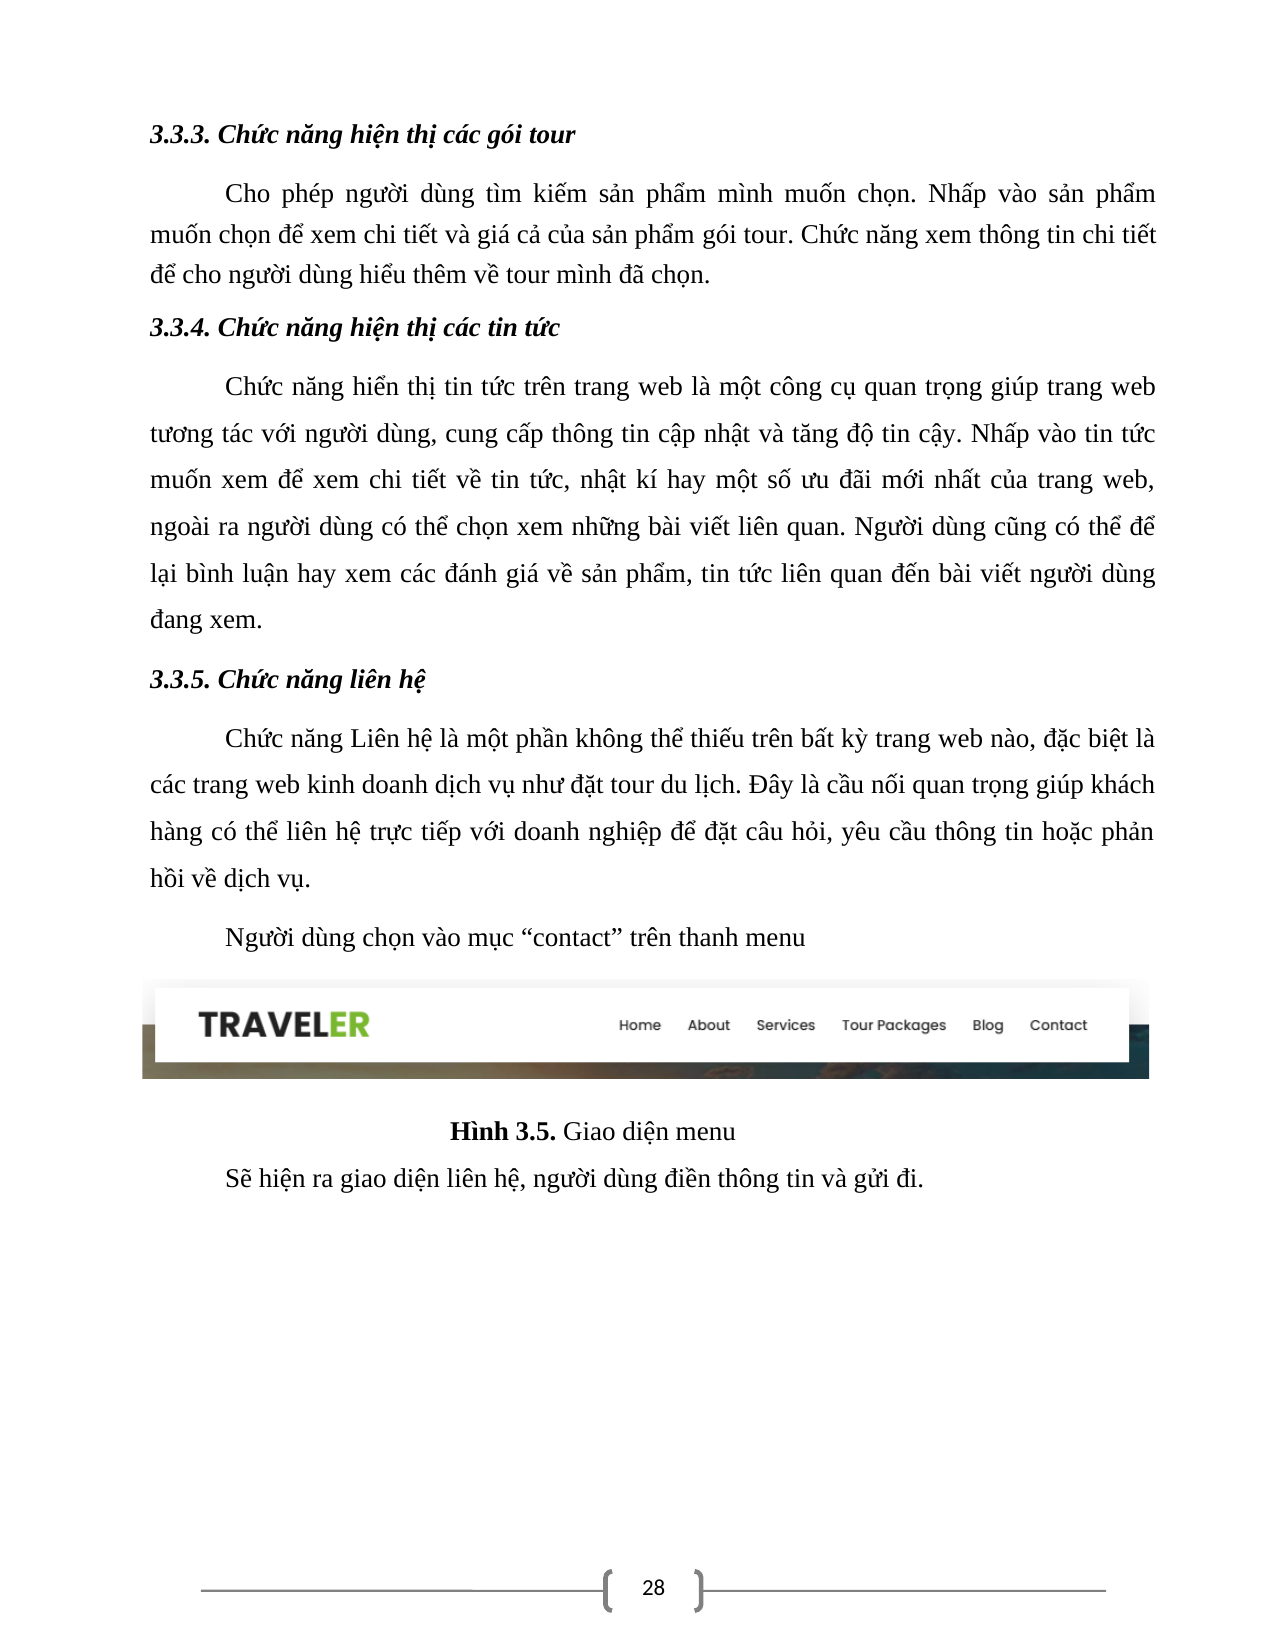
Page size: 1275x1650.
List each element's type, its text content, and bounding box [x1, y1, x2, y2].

text Chức năng hiển thị tin tức trên trang web là một công cụ quan trọng giúp trang web tương tác với người dùng, cung cấp thông tin cập nhật và tăng độ tin cậy. Nhấp vào tin tức muốn xem để xem chi tiết về tin tức, nhật kí hay một số ưu đãi mới nhất của trang web, ngoài ra người dùng có thể chọn xem những bài viết liên quan. Người dùng cũng có thể để lại bình luận hay xem các đánh giá về sản phẩm, tin tức liên quan đến bài viết người dùng đang xem. [150, 370, 1157, 635]
text 3.3.5. Chức năng liên hệ [150, 663, 1157, 694]
picture [142, 979, 1150, 1079]
text Hình 3.5. Giao diện menu [375, 980, 1157, 1147]
text 3.3.4. Chức năng hiện thị các tin tức [150, 311, 1157, 342]
text Chức năng Liên hệ là một phần không thể thiếu trên bất kỳ trang web nào, đặc biệt là các trang web kinh doanh dịch vụ như đặt tour du lịch. Đây là cầu nối quan trọng giúp khách hàng có thể liên hệ trực tiếp với doanh nghiệp để đặt câu hỏi, yêu cầu thông tin hoặc phản hồi về dịch vụ. [150, 722, 1157, 893]
text Người dùng chọn vào mục “contact” trên thanh menu [150, 921, 1157, 952]
text Cho phép người dùng tìm kiếm sản phẩm mình muốn chọn. Nhấp vào sản phẩm muốn chọn để xem chi tiết và giá cả của sản phẩm gói tour. Chức năng xem thông tin chi tiết để cho người dùng hiểu thêm về tour mình đã chọn. [150, 177, 1157, 289]
text 3.3.3. Chức năng hiện thị các gói tour [150, 118, 1157, 149]
text Sẽ hiện ra giao diện liên hệ, người dùng điền thông tin và gửi đi. [150, 1162, 1157, 1193]
